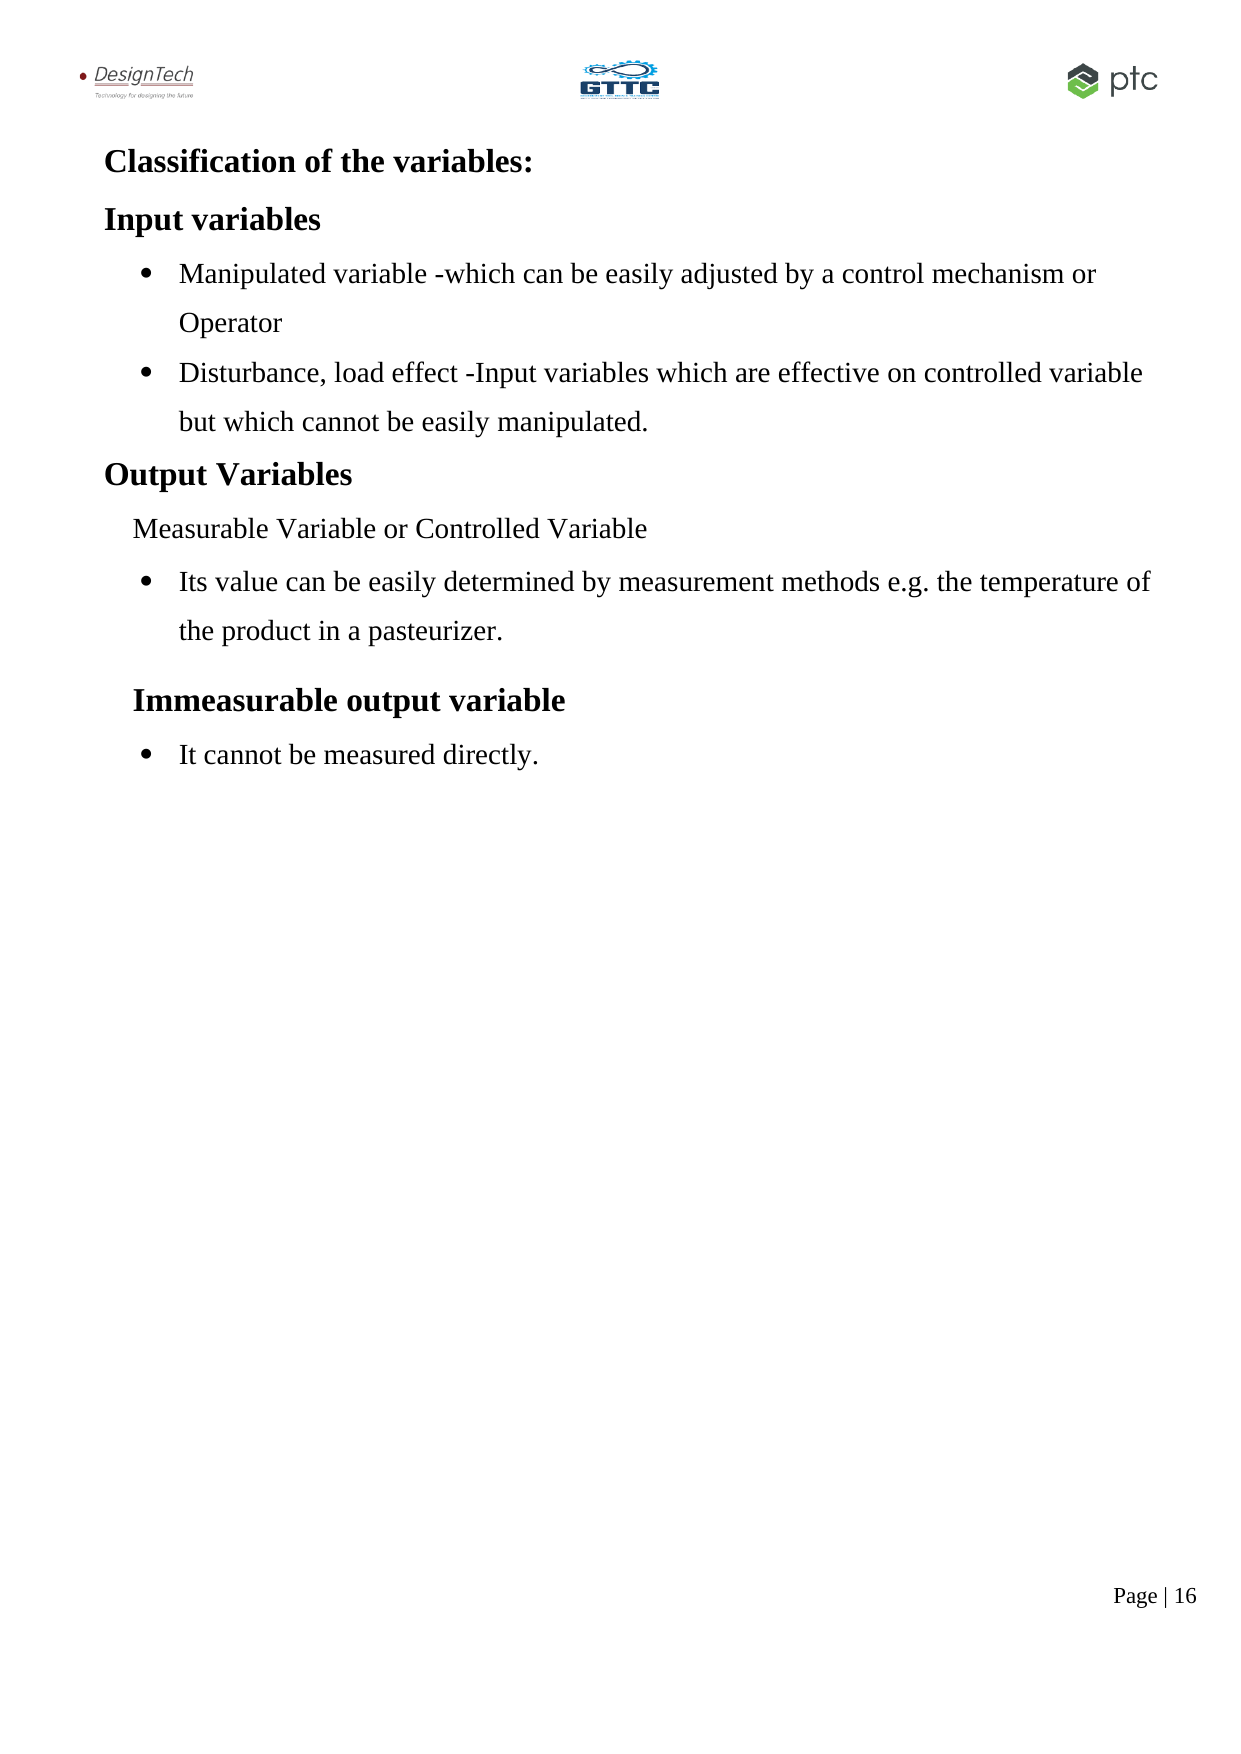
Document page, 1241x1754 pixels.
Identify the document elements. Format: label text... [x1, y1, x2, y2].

text Measurable Variable or Controlled Variable [132, 511, 1196, 545]
picture [580, 60, 659, 99]
subtitle Input variables [103, 199, 1196, 237]
subtitle Output Variables [103, 454, 1196, 492]
list Its value can be easily determined by measurement methods e.g. the temperature of the product in a pasteurizer. [141, 564, 1181, 647]
picture [1067, 63, 1158, 99]
picture [79, 65, 194, 99]
list Disturbance, load effect -Input variables which are effective on controlled variable but which cannot be easily manipulated. [141, 355, 1181, 437]
list It cannot be measured directly. [141, 737, 1196, 771]
subtitle Immeasurable output variable [132, 680, 1196, 718]
list Manipulated variable -which can be easily adjusted by a control mechanism or Operator [141, 256, 1181, 338]
text Classification of the variables: [103, 142, 1196, 180]
